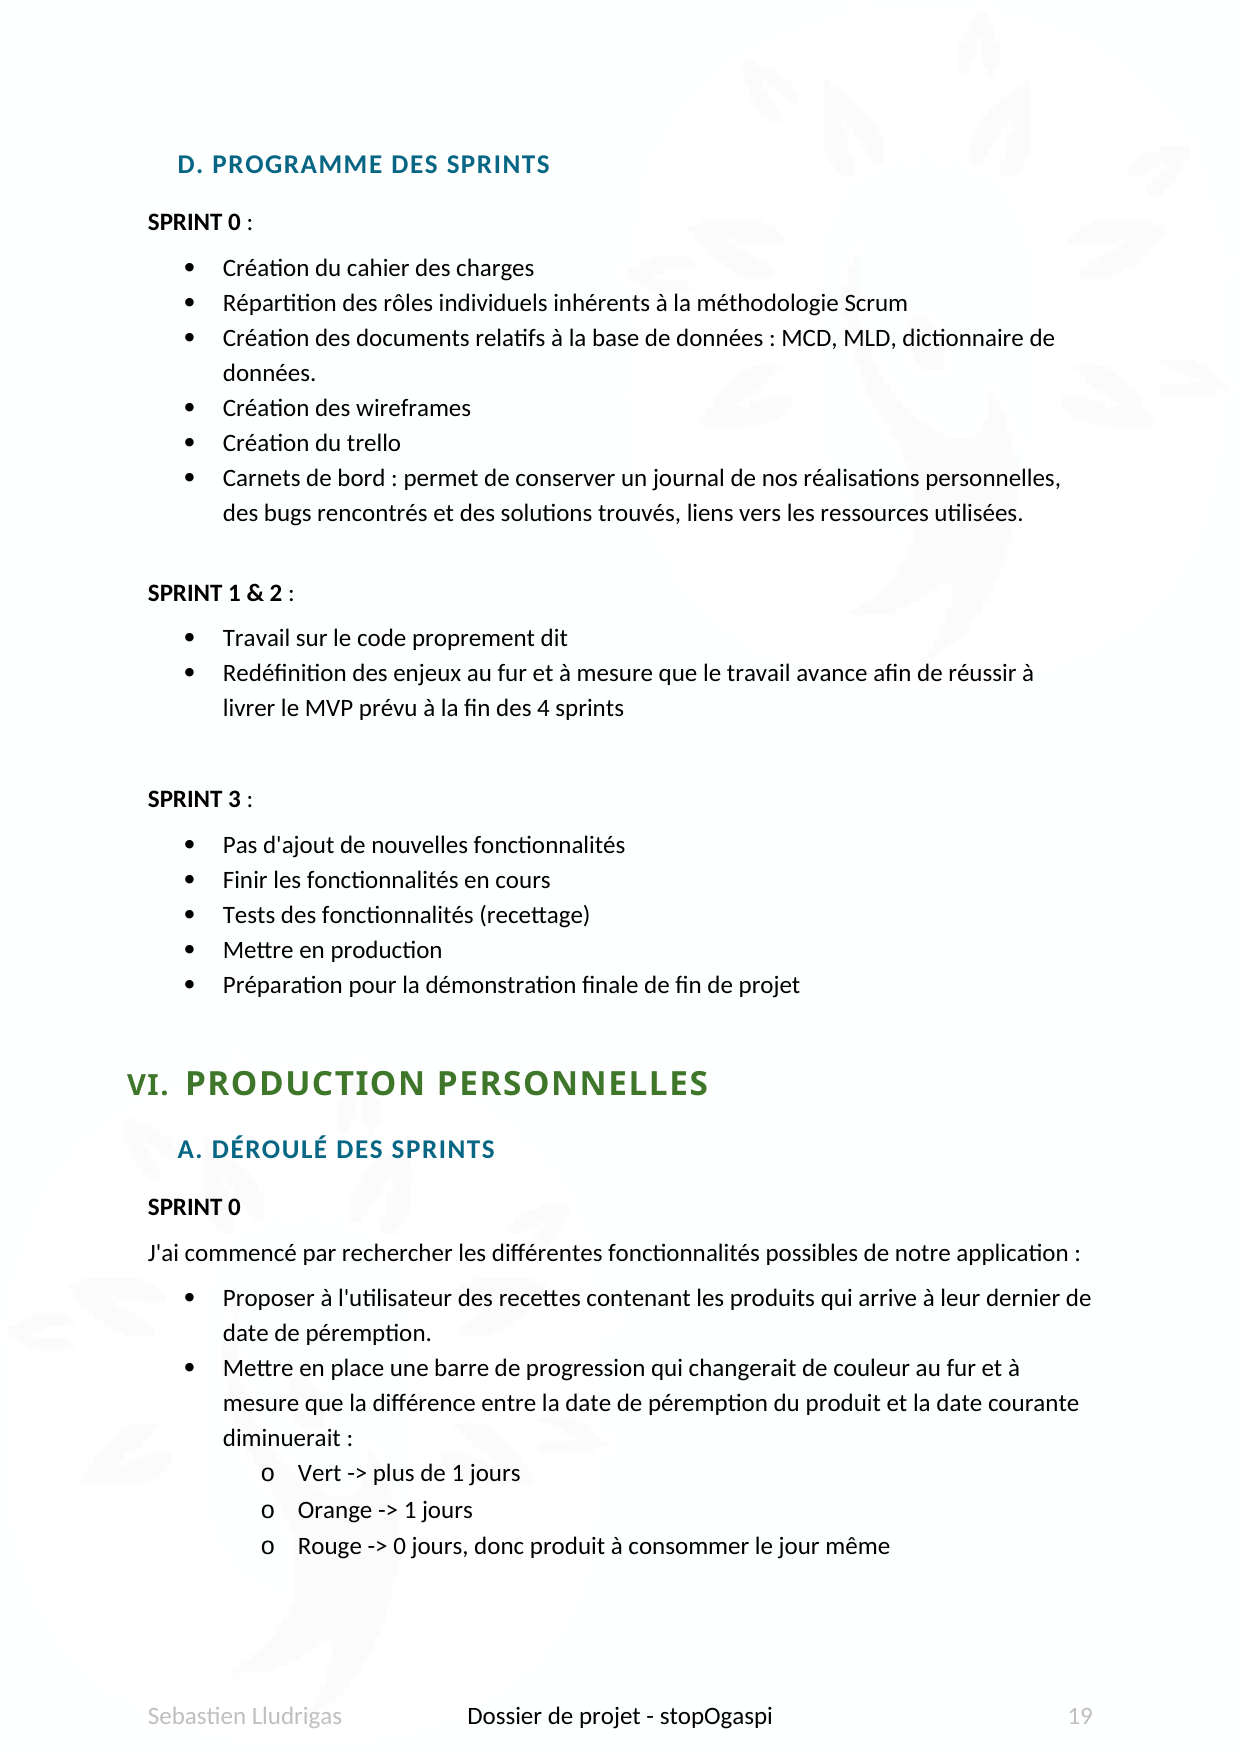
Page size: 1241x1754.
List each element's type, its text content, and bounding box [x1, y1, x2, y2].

list Création du cahier des charges [185, 252, 1093, 282]
text SPRINT 0 [148, 1191, 1093, 1222]
subtitle production personnelles [148, 1060, 1093, 1105]
subtitle d. programme des sprints [177, 148, 1093, 181]
list Tests des fonctionnalités (recettage) [185, 899, 1093, 929]
text SPRINT 0 : [148, 206, 1093, 237]
text SPRINT 3 : [148, 783, 1093, 814]
list Pas d'ajout de nouvelles fonctionnalités [185, 829, 1093, 859]
list Création des documents relatifs à la base de données : MCD, MLD, dictionnaire de données. [185, 322, 1093, 387]
list Mettre en production [185, 934, 1093, 964]
list Création des wireframes [185, 392, 1093, 422]
list Création du trello [185, 427, 1093, 457]
list Orange -> 1 jours [260, 1494, 1093, 1526]
list Préparation pour la démonstration finale de fin de projet [185, 969, 1093, 999]
text SPRINT 1 & 2 : [148, 577, 1093, 608]
list Rouge -> 0 jours, donc produit à consommer le jour même [260, 1530, 1093, 1562]
list Mettre en place une barre de progression qui changerait de couleur au fur et à mesure que la différence entre la date de péremption du produit et la date courante diminuerait : [185, 1352, 1093, 1453]
list Redéfinition des enjeux au fur et à mesure que le travail avance afin de réussir à livrer le MVP prévu à la fin des 4 sprints [185, 658, 1093, 723]
list Travail sur le code proprement dit [185, 623, 1093, 653]
list Carnets de bord : permet de conserver un journal de nos réalisations personnelles, des bugs rencontrés et des solutions trouvés, liens vers les ressources utilisées. [185, 462, 1093, 527]
list Vert -> plus de 1 jours [260, 1457, 1093, 1489]
list Répartition des rôles individuels inhérents à la méthodologie Scrum [185, 287, 1093, 317]
list Finir les fonctionnalités en cours [185, 864, 1093, 894]
subtitle A. DÉroulÉ des sprints [177, 1133, 1093, 1166]
list Proposer à l'utilisateur des recettes contenant les produits qui arrive à leur dernier de date de péremption. [185, 1282, 1093, 1348]
text J'ai commencé par rechercher les différentes fonctionnalités possibles de notre application : [148, 1237, 1093, 1267]
